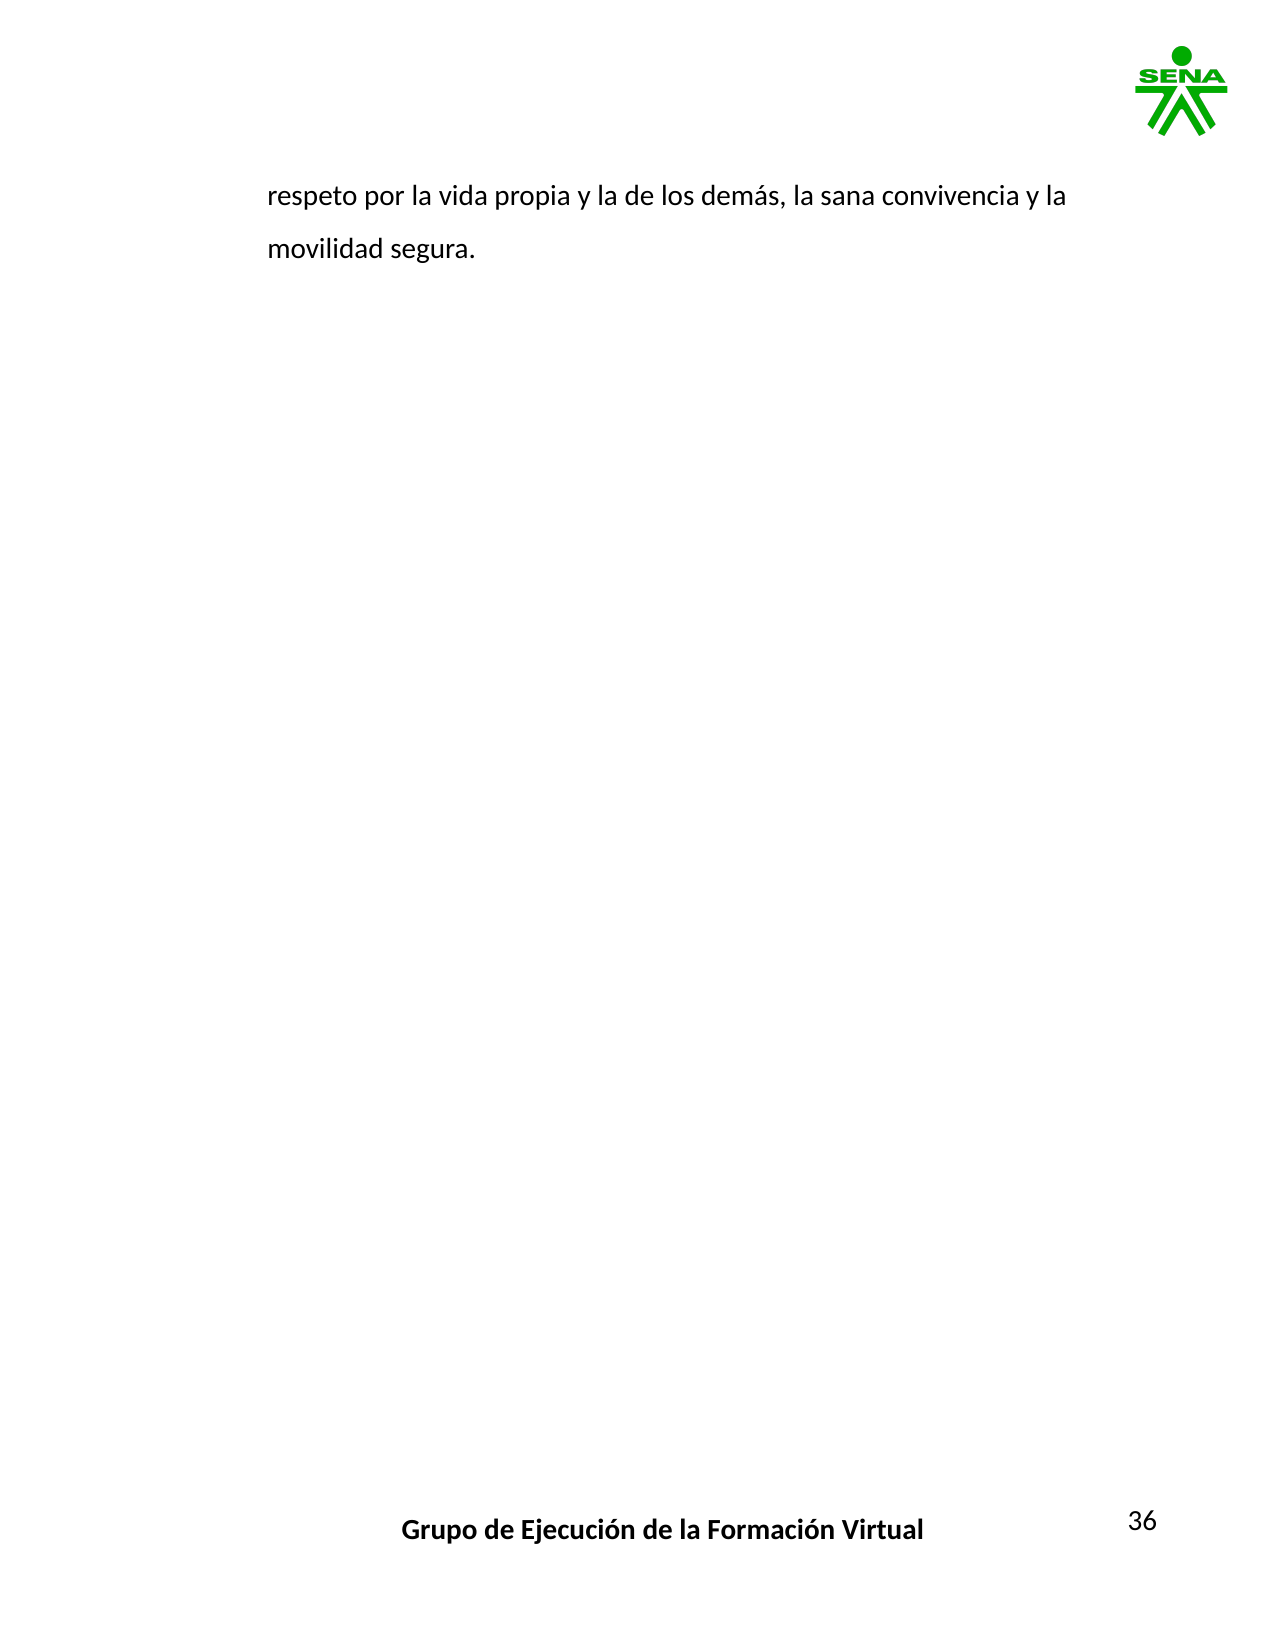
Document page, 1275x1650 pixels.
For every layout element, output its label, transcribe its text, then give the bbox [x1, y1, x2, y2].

picture [1135, 46, 1228, 136]
